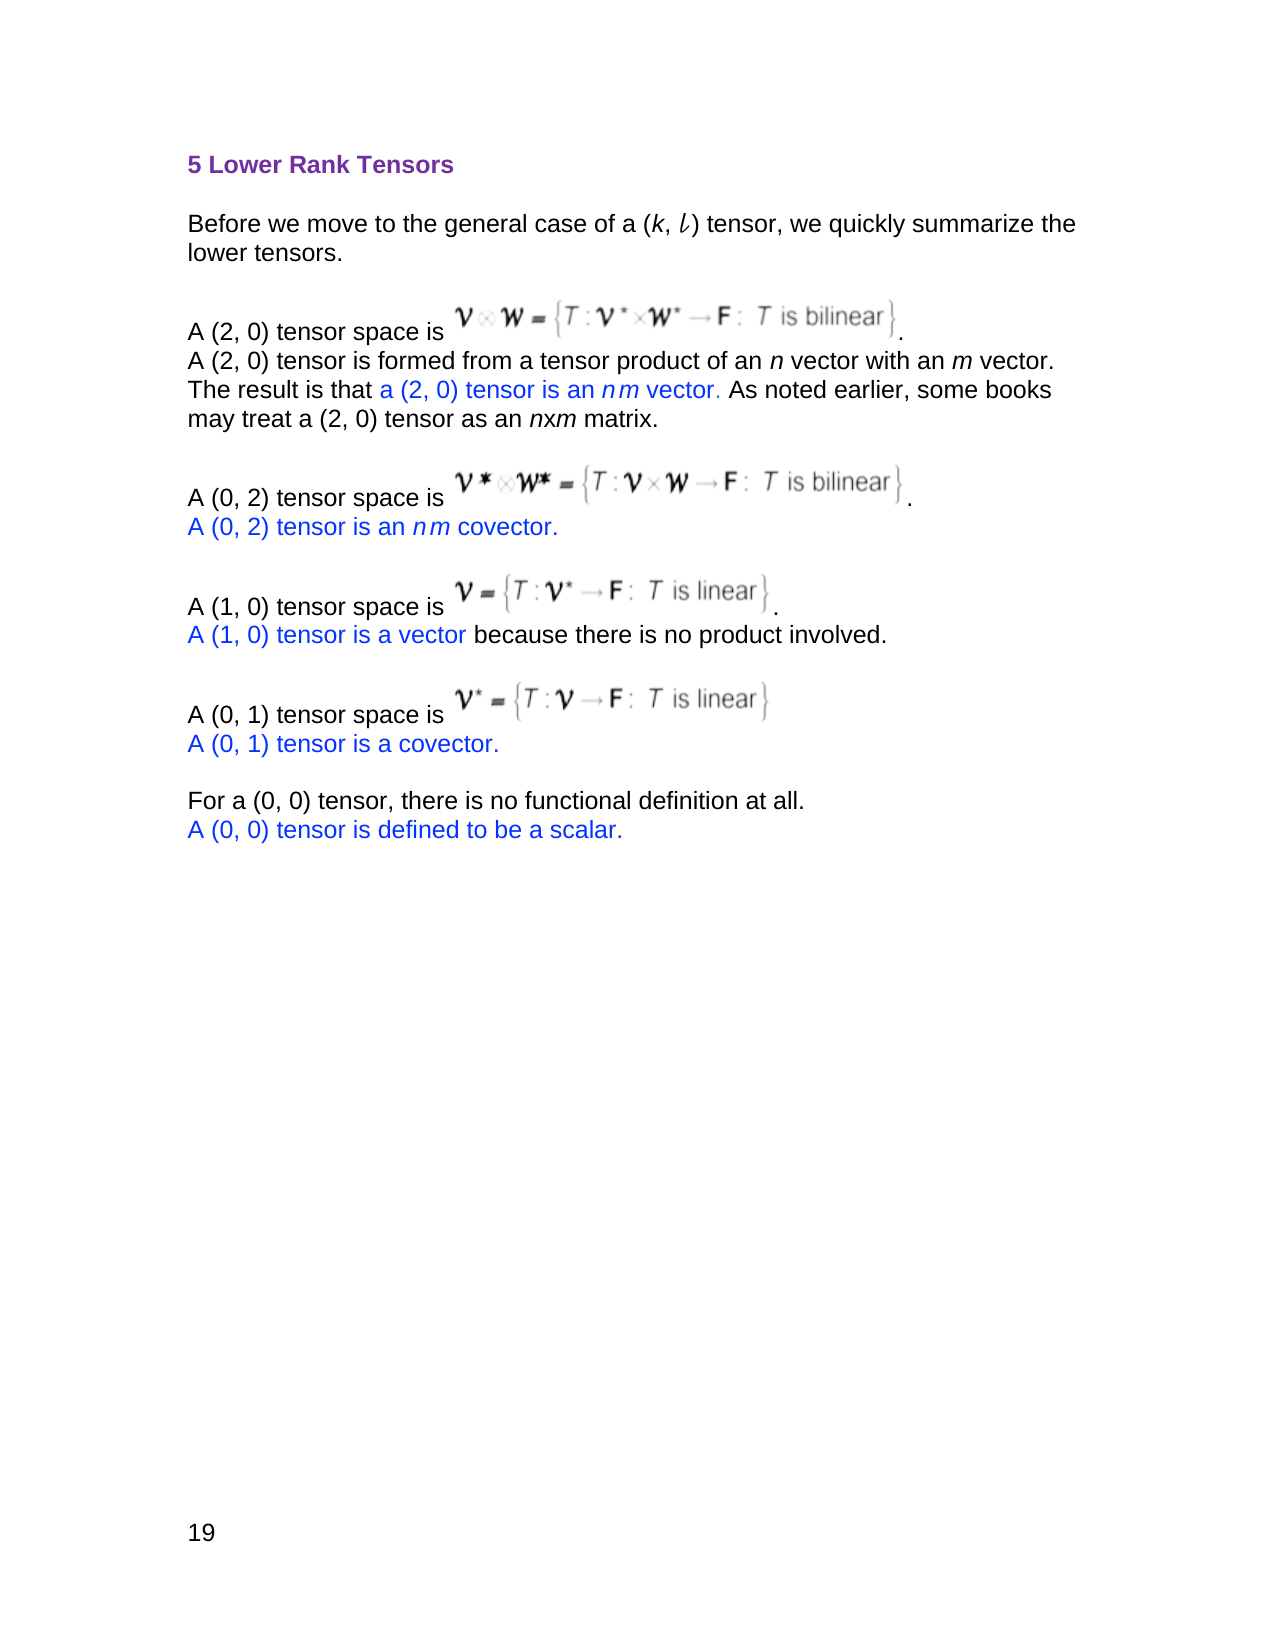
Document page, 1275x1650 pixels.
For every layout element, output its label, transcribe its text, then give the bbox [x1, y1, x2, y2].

text A (0, 2) tensor space is . [187, 461, 1087, 512]
text A (1, 0) tensor space is . [187, 569, 1087, 620]
text Before we move to the general case of a (k, 𝓁) tensor, we quickly summarize the lower tensors. [187, 207, 1087, 266]
text A (2, 0) tensor space is . [187, 295, 1087, 346]
text 5 Lower Rank Tensors [187, 150, 1087, 179]
text A (2, 0) tensor is formed from a tensor product of an n vector with an m vector. The result is that a (2, 0) tensor is an n m vector. As noted earlier, some books may treat a (2, 0) tensor as an nxm matrix. [187, 346, 1087, 432]
text A (0, 2) tensor is an n m covector. [187, 512, 1087, 541]
text A (0, 1) tensor is a covector. [187, 729, 1087, 758]
text A (0, 0) tensor is defined to be a scalar. [187, 815, 1087, 844]
text A (0, 1) tensor space is [187, 678, 1087, 729]
text For a (0, 0) tensor, there is no functional definition at all. [187, 786, 1087, 815]
text A (1, 0) tensor is a vector because there is no product involved. [187, 620, 1087, 649]
